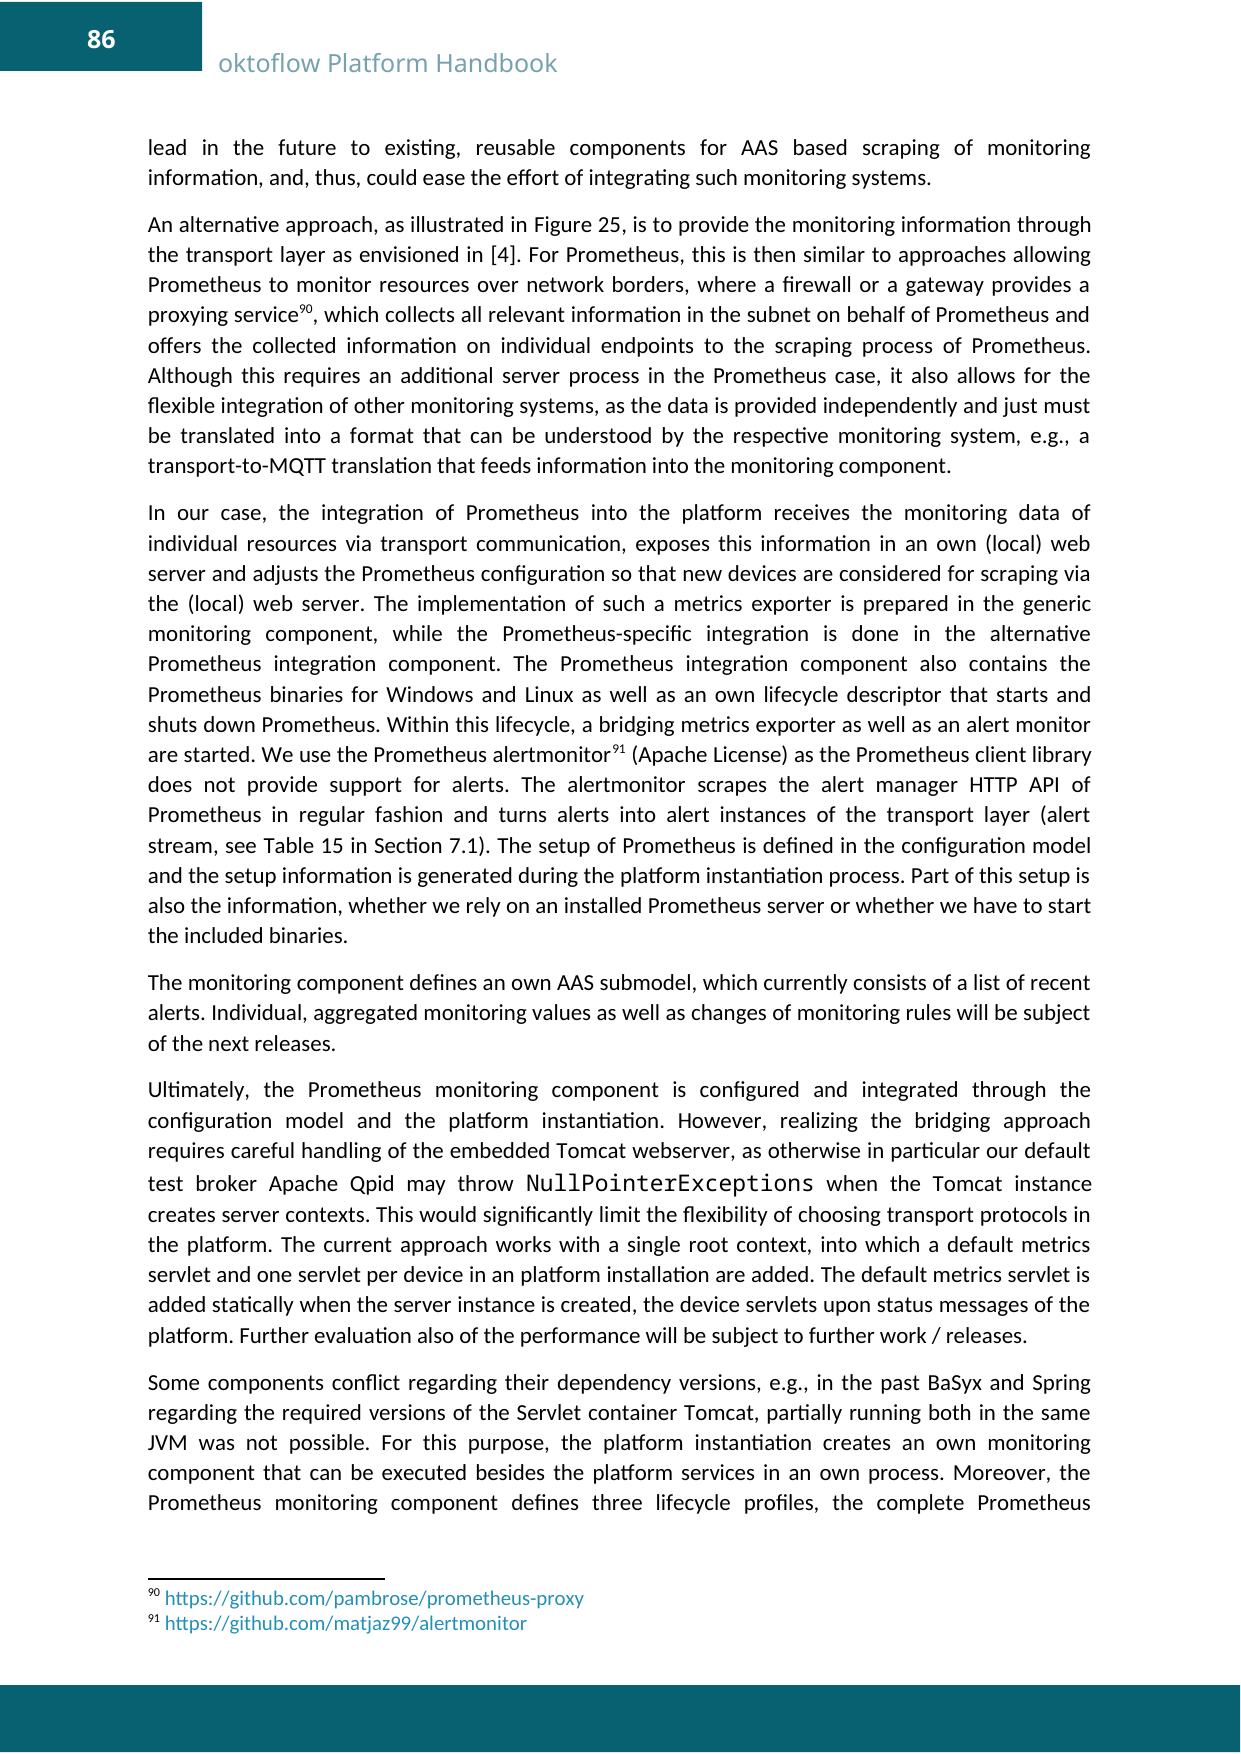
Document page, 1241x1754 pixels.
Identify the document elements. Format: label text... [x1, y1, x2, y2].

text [148, 133, 1093, 191]
text In our case, the integration of Prometheus into the platform receives the monitoring data of individual resources via transport communication, exposes this information in an own (local) web server and adjusts the Prometheus configuration so that new devices are considered for scraping via the (local) web server. The implementation of such a metrics exporter is prepared in the generic monitoring component, while the Prometheus-specific integration is done in the alternative Prometheus integration component. The Prometheus integration component also contains the Prometheus binaries for Windows and Linux as well as an own lifecycle descriptor that starts and shuts down Prometheus. Within this lifecycle, a bridging metrics exporter as well as an alert monitor are started. We use the Prometheus alertmonitor (Apache License) as the Prometheus client library does not provide support for alerts. The alertmonitor scrapes the alert manager HTTP API of Prometheus in regular fashion and turns alerts into alert instances of the transport layer (alert stream, see Table 15 in Section 7.1). The setup of Prometheus is defined in the configuration model and the setup information is generated during the platform instantiation process. Part of this setup is also the information, whether we rely on an installed Prometheus server or whether we have to start the included binaries. [148, 498, 1093, 949]
text The monitoring component defines an own AAS submodel, which currently consists of a list of recent alerts. Individual, aggregated monitoring values as well as changes of monitoring rules will be subject of the next releases. [148, 968, 1093, 1057]
text Ultimately, the Prometheus monitoring component is configured and integrated through the configuration model and the platform instantiation. However, realizing the bridging approach requires careful handling of the embedded Tomcat webserver, as otherwise in particular our default test broker Apache Qpid may throw NullPointerExceptions when the Tomcat instance creates server contexts. This would significantly limit the flexibility of choosing transport protocols in the platform. The current approach works with a single root context, into which a default metrics servlet and one servlet per device in an platform installation are added. The default metrics servlet is added statically when the server instance is created, the device servlets upon status messages of the platform. Further evaluation also of the performance will be subject to further work / releases. [148, 1076, 1093, 1349]
text An alternative approach, as illustrated in Figure 25, is to provide the monitoring information through the transport layer as envisioned in [4]. For Prometheus, this is then similar to approaches allowing Prometheus to monitor resources over network borders, where a firewall or a gateway provides a proxying service, which collects all relevant information in the subnet on behalf of Prometheus and offers the collected information on individual endpoints to the scraping process of Prometheus. Although this requires an additional server process in the Prometheus case, it also allows for the flexible integration of other monitoring systems, as the data is provided independently and just must be translated into a format that can be understood by the respective monitoring system, e.g., a transport-to-MQTT translation that feeds information into the monitoring component. [148, 210, 1093, 480]
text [148, 1368, 1093, 1517]
